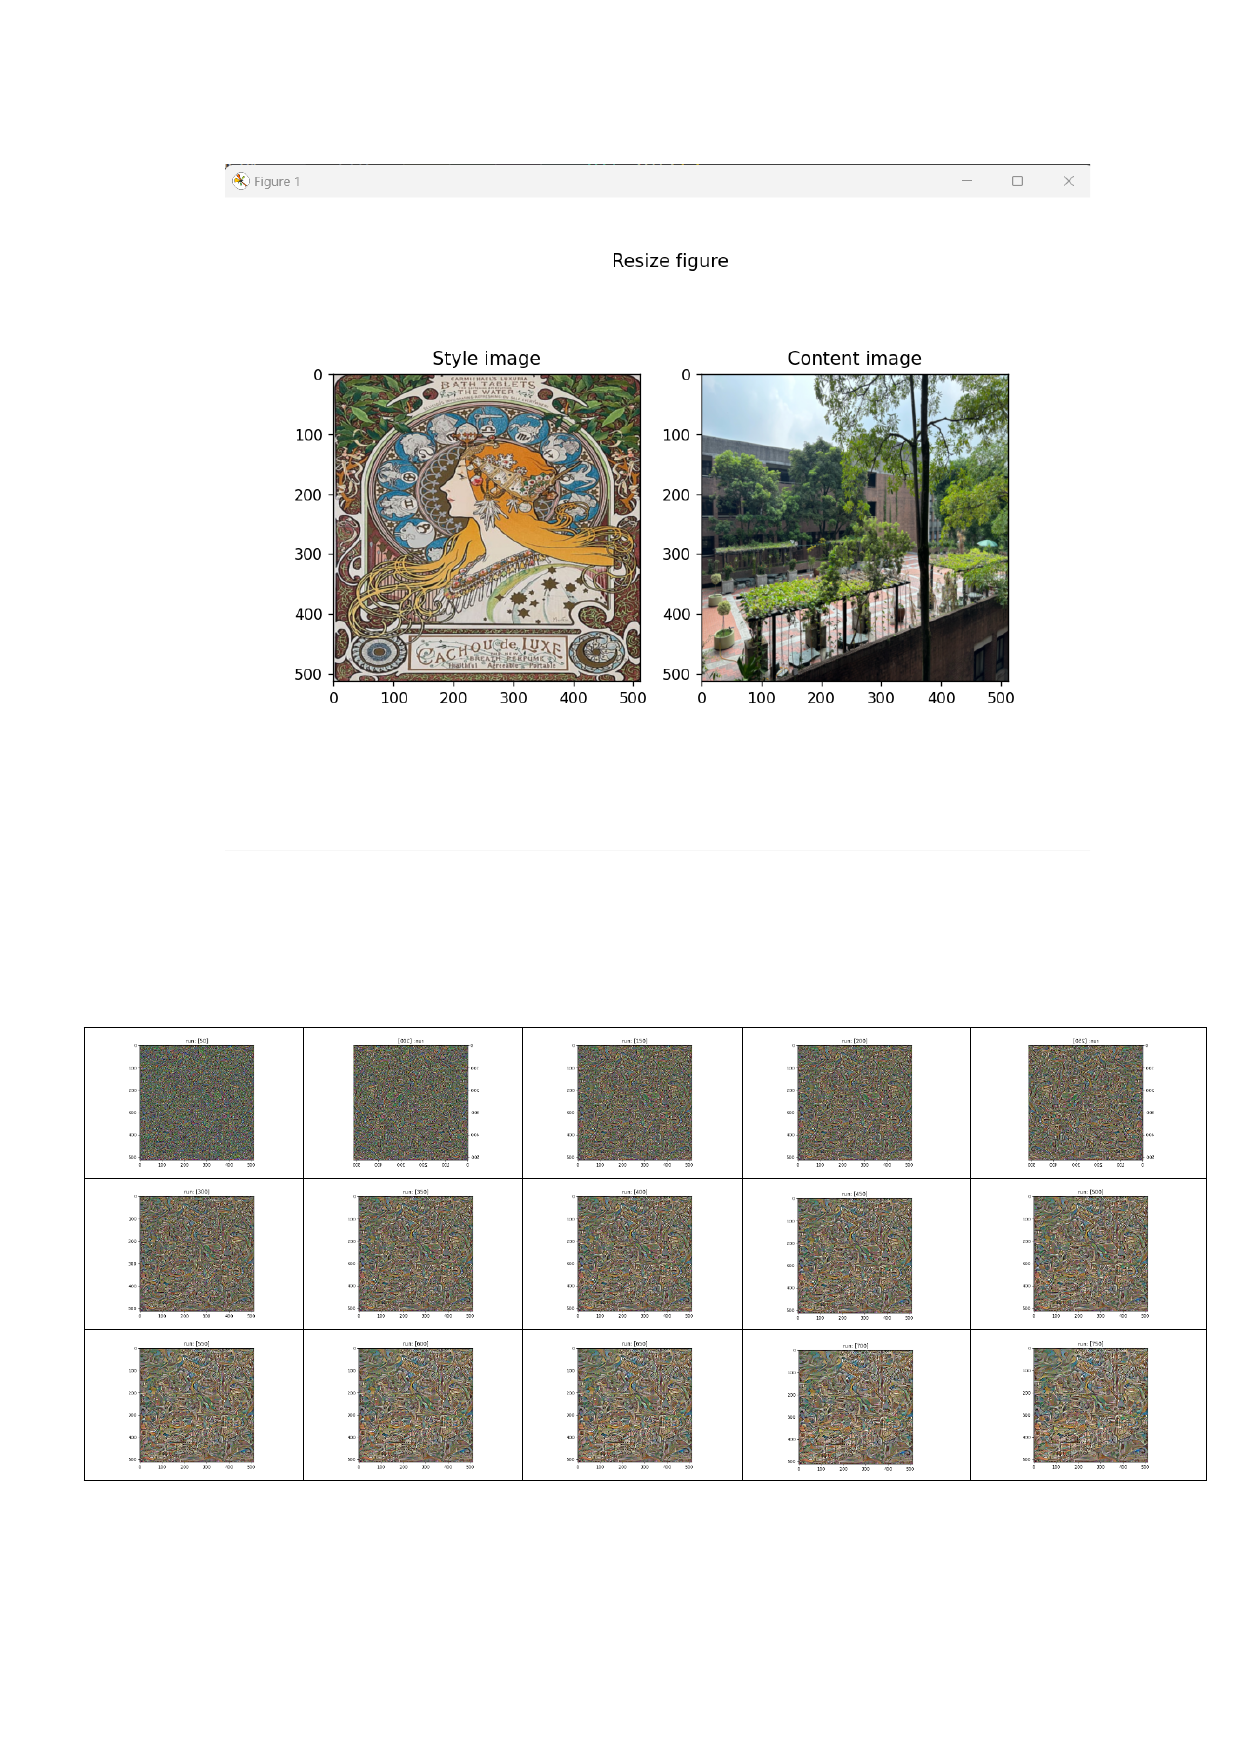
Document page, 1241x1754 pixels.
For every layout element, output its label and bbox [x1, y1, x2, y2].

table_cell [85, 1330, 303, 1480]
table_cell [85, 1179, 303, 1329]
picture [533, 1179, 731, 1327]
picture [753, 1028, 951, 1176]
table_cell [523, 1330, 742, 1480]
table_cell [304, 1330, 522, 1480]
table_cell [971, 1330, 1206, 1480]
table_cell [523, 1179, 742, 1329]
picture [753, 1180, 951, 1329]
picture [533, 1028, 731, 1176]
picture [95, 1330, 293, 1478]
picture [314, 1330, 512, 1478]
table_header [743, 1028, 970, 1178]
picture [989, 1330, 1187, 1478]
table_cell [743, 1330, 970, 1480]
table_cell [304, 1179, 522, 1329]
picture [533, 1330, 731, 1478]
table_header [971, 1028, 1206, 1178]
picture [95, 1028, 293, 1176]
picture [95, 1179, 293, 1327]
picture [989, 1028, 1187, 1176]
table_header [304, 1028, 522, 1178]
table_cell [971, 1179, 1206, 1329]
table_cell [743, 1179, 970, 1329]
table_header [523, 1028, 742, 1178]
picture [225, 164, 1091, 851]
picture [314, 1179, 512, 1327]
picture [314, 1028, 512, 1176]
picture [754, 1332, 952, 1480]
table_header [85, 1028, 303, 1178]
picture [989, 1179, 1187, 1327]
